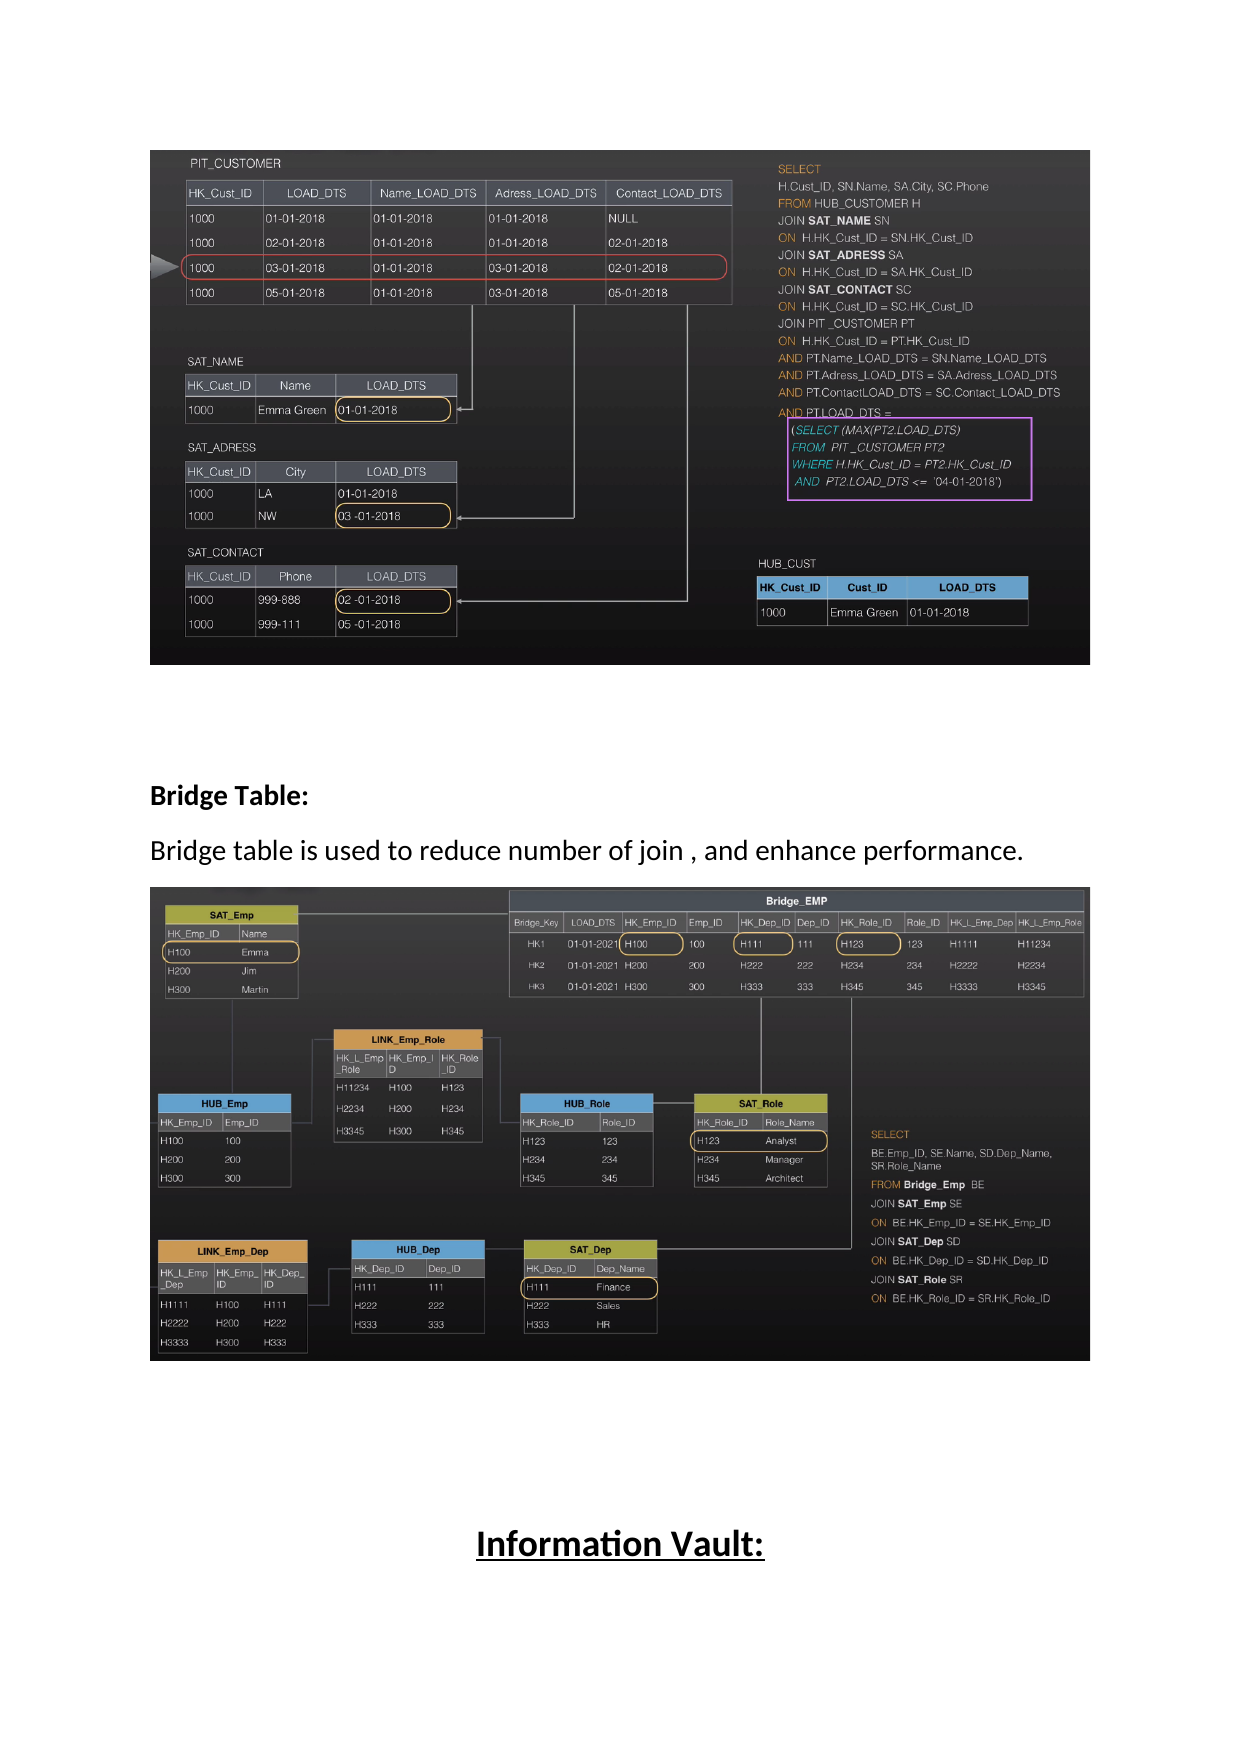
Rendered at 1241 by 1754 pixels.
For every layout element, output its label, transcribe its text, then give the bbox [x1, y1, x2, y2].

picture [150, 150, 1091, 665]
picture [150, 887, 1091, 1361]
text Bridge table is used to reduce number of join , and enhance performance. [150, 832, 1090, 868]
text Information Vault: [150, 1520, 1090, 1566]
text Bridge Table: [150, 777, 1090, 812]
